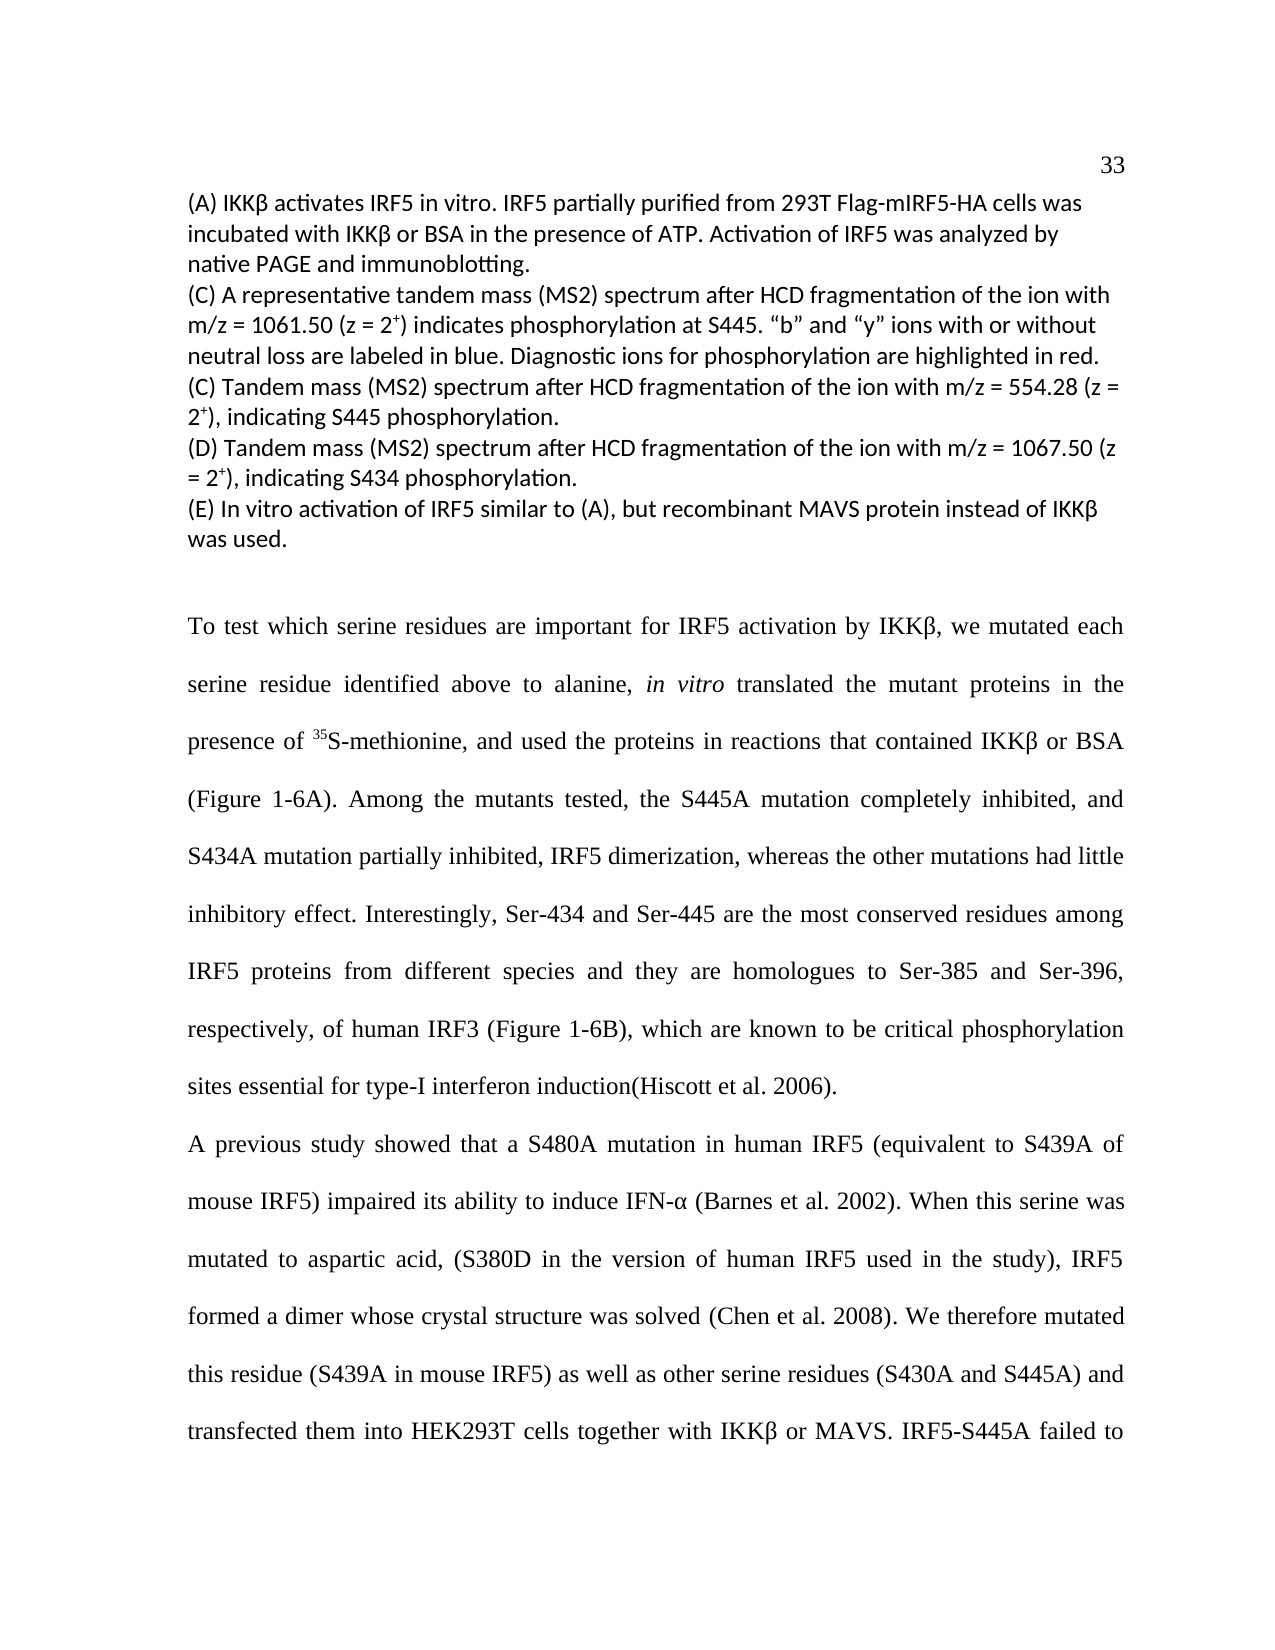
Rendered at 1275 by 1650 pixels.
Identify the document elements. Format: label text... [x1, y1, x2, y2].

text (A) IKKβ activates IRF5 in vitro. IRF5 partially purified from 293T Flag-mIRF5-HA cells was incubated with IKKβ or BSA in the presence of ATP. Activation of IRF5 was analyzed by native PAGE and immunoblotting. [187, 187, 1125, 279]
text To test which serine residues are important for IRF5 activation by IKKβ, we mutated each serine residue identified above to alanine, in vitro translated the mutant proteins in the presence of 35S-methionine, and used the proteins in reactions that contained IKKβ or BSA (Figure 1-6A). Among the mutants tested, the S445A mutation completely inhibited, and S434A mutation partially inhibited, IRF5 dimerization, whereas the other mutations had little inhibitory effect. Interestingly, Ser-434 and Ser-445 are the most conserved residues among IRF5 proteins from different species and they are homologues to Ser-385 and Ser-396, respectively, of human IRF3 (Figure 1-6B), which are known to be critical phosphorylation sites essential for type-I interferon induction(Hiscott et al. 2006). [187, 611, 1125, 1100]
text (C) Tandem mass (MS2) spectrum after HCD fragmentation of the ion with m/z = 554.28 (z = 2+), indicating S445 phosphorylation. [187, 371, 1125, 432]
text (E) In vitro activation of IRF5 similar to (A), but recombinant MAVS protein instead of IKKβ was used. [187, 493, 1125, 554]
text (D) Tandem mass (MS2) spectrum after HCD fragmentation of the ion with m/z = 1067.50 (z = 2+), indicating S434 phosphorylation. [187, 432, 1125, 493]
text (C) A representative tandem mass (MS2) spectrum after HCD fragmentation of the ion with m/z = 1061.50 (z = 2+) indicates phosphorylation at S445. “b” and “y” ions with or without neutral loss are labeled in blue. Diagnostic ions for phosphorylation are highlighted in red. [187, 279, 1125, 371]
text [187, 1129, 1125, 1445]
